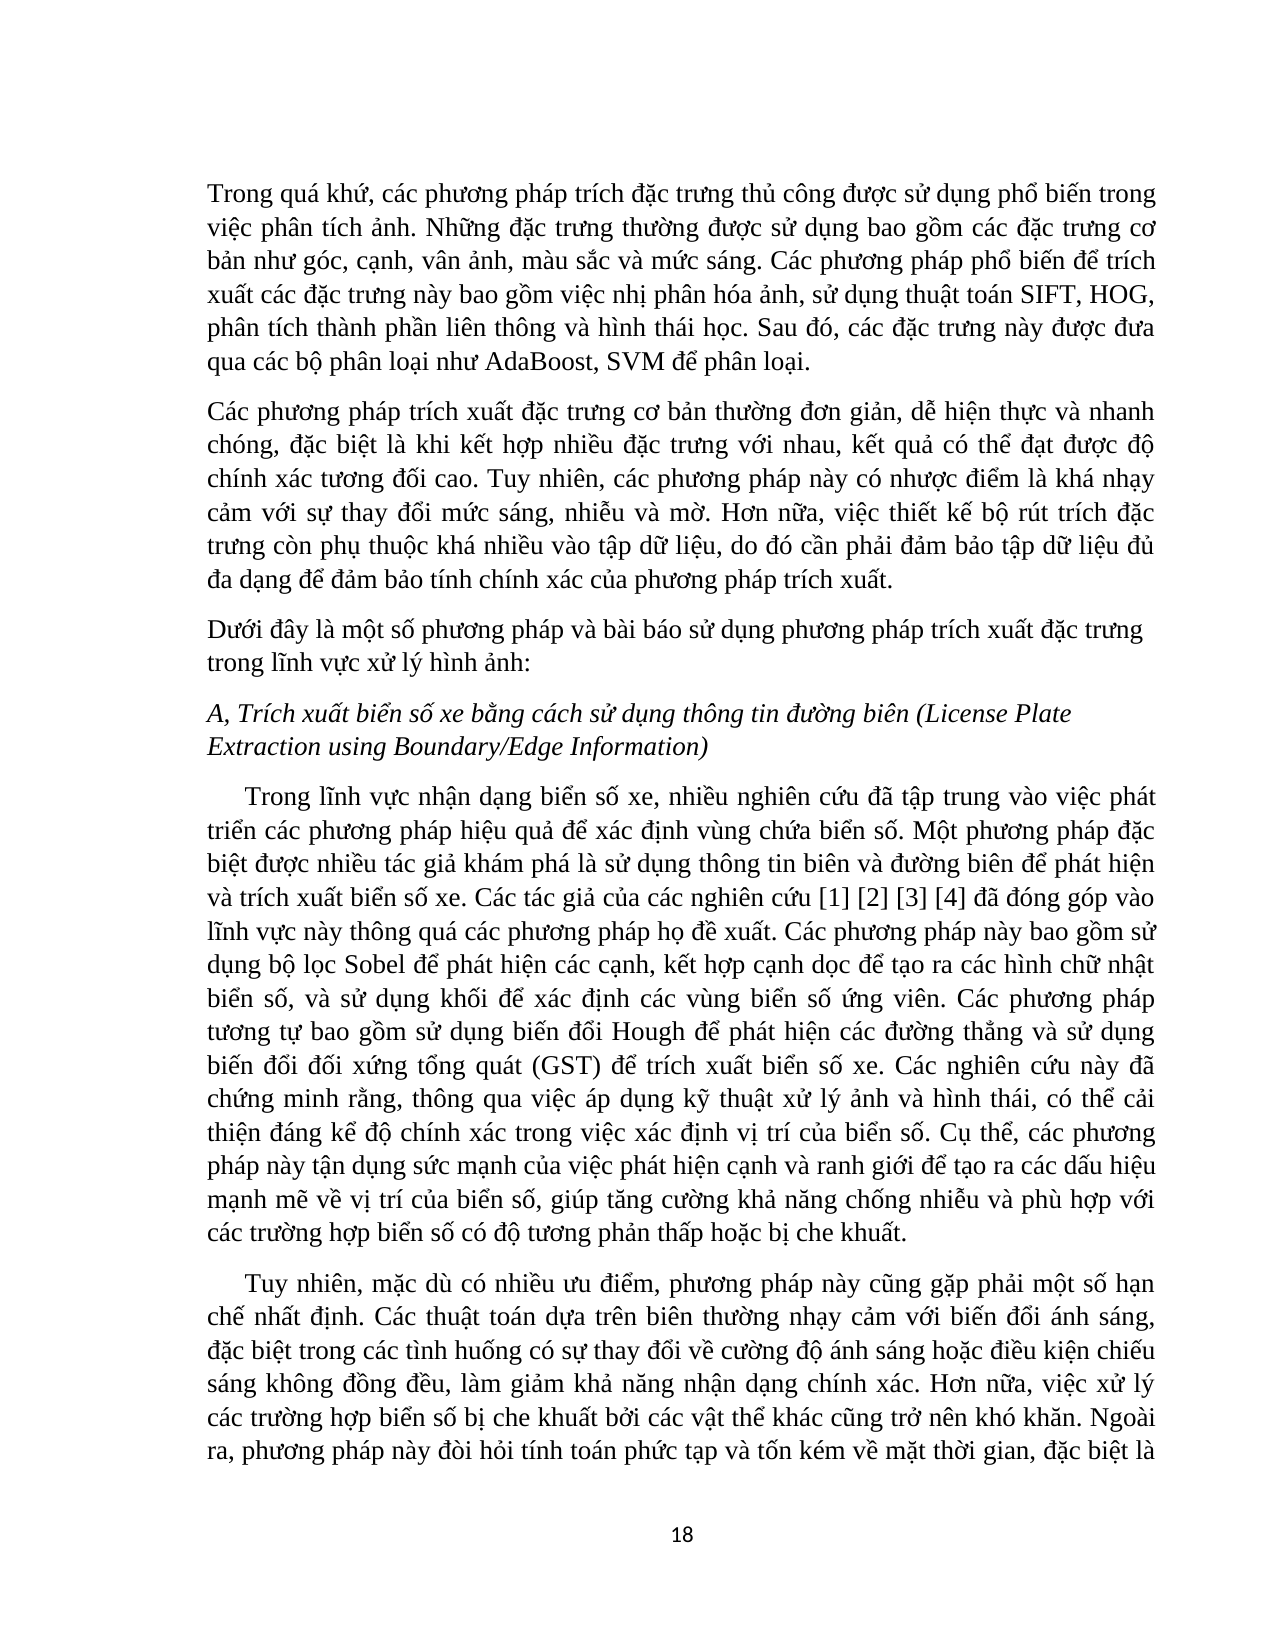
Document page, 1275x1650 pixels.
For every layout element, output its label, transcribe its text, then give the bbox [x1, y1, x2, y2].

text Dưới đây là một số phương pháp và bài báo sử dụng phương pháp trích xuất đặc trưng trong lĩnh vực xử lý hình ảnh: [207, 613, 1157, 678]
text Trong quá khứ, các phương pháp trích đặc trưng thủ công được sử dụng phổ biến trong việc phân tích ảnh. Những đặc trưng thường được sử dụng bao gồm các đặc trưng cơ bản như góc, cạnh, vân ảnh, màu sắc và mức sáng. Các phương pháp phổ biến để trích xuất các đặc trưng này bao gồm việc nhị phân hóa ảnh, sử dụng thuật toán SIFT, HOG, phân tích thành phần liên thông và hình thái học. Sau đó, các đặc trưng này được đưa qua các bộ phân loại như AdaBoost, SVM để phân loại. [207, 177, 1157, 376]
text Các phương pháp trích xuất đặc trưng cơ bản thường đơn giản, dễ hiện thực và nhanh chóng, đặc biệt là khi kết hợp nhiều đặc trưng với nhau, kết quả có thể đạt được độ chính xác tương đối cao. Tuy nhiên, các phương pháp này có nhược điểm là khá nhạy cảm với sự thay đổi mức sáng, nhiễu và mờ. Hơn nữa, việc thiết kế bộ rút trích đặc trưng còn phụ thuộc khá nhiều vào tập dữ liệu, do đó cần phải đảm bảo tập dữ liệu đủ đa dạng để đảm bảo tính chính xác của phương pháp trích xuất. [207, 395, 1157, 594]
text A, Trích xuất biển số xe bằng cách sử dụng thông tin đường biên (License Plate Extraction using Boundary/Edge Information) [207, 697, 1157, 761]
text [207, 1267, 1157, 1466]
text Trong lĩnh vực nhận dạng biển số xe, nhiều nghiên cứu đã tập trung vào việc phát triển các phương pháp hiệu quả để xác định vùng chứa biển số. Một phương pháp đặc biệt được nhiều tác giả khám phá là sử dụng thông tin biên và đường biên để phát hiện và trích xuất biển số xe. Các tác giả của các nghiên cứu [1] [2] [3] [4] đã đóng góp vào lĩnh vực này thông quá các phương pháp họ đề xuất. Các phương pháp này bao gồm sử dụng bộ lọc Sobel để phát hiện các cạnh, kết hợp cạnh dọc để tạo ra các hình chữ nhật biển số, và sử dụng khối để xác định các vùng biển số ứng viên. Các phương pháp tương tự bao gồm sử dụng biến đổi Hough để phát hiện các đường thẳng và sử dụng biến đổi đối xứng tổng quát (GST) để trích xuất biển số xe. Các nghiên cứu này đã chứng minh rằng, thông qua việc áp dụng kỹ thuật xử lý ảnh và hình thái, có thể cải thiện đáng kể độ chính xác trong việc xác định vị trí của biển số. Cụ thể, các phương pháp này tận dụng sức mạnh của việc phát hiện cạnh và ranh giới để tạo ra các dấu hiệu mạnh mẽ về vị trí của biển số, giúp tăng cường khả năng chống nhiễu và phù hợp với các trường hợp biển số có độ tương phản thấp hoặc bị che khuất. [207, 781, 1157, 1248]
